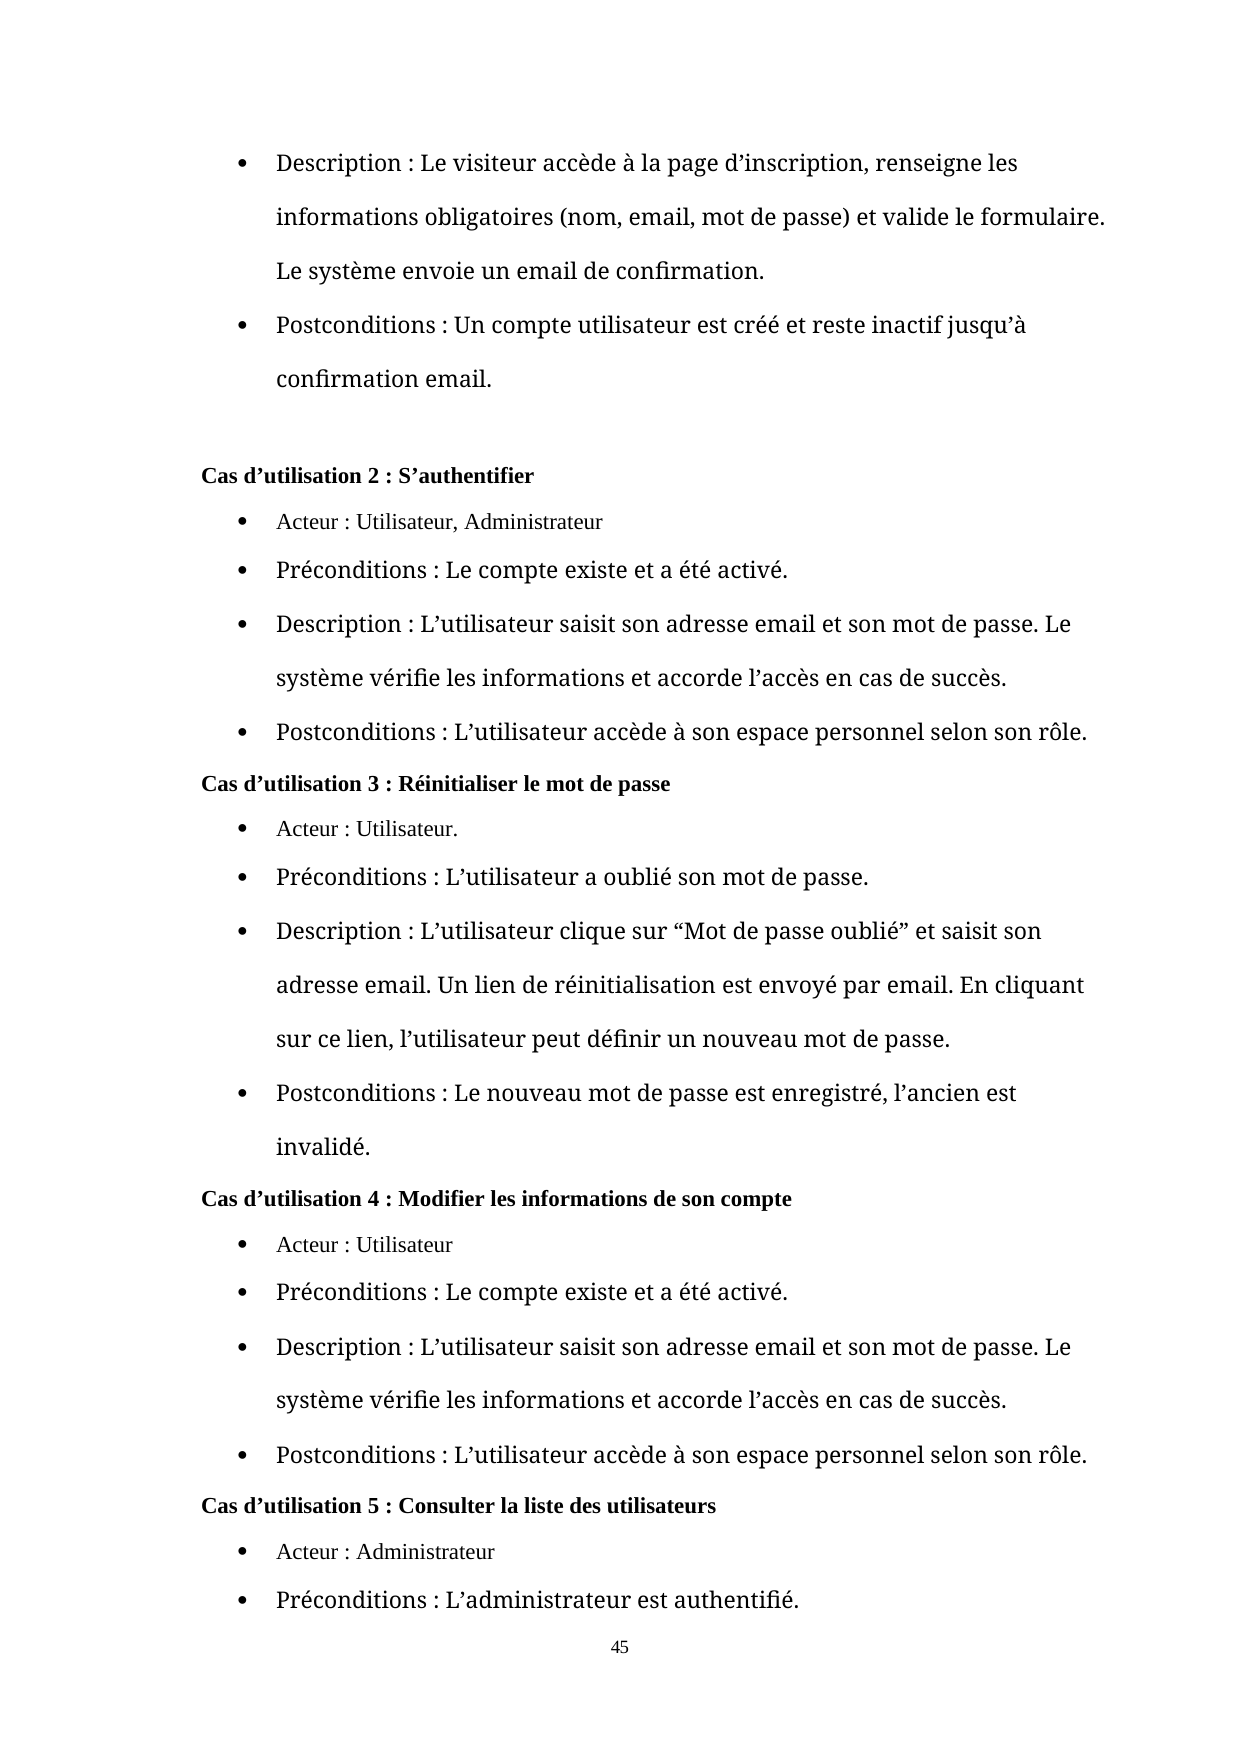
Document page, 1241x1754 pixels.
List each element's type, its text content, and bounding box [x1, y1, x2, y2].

list Acteur : Utilisateur. [238, 815, 1111, 842]
text Cas d’utilisation 5 : Consulter la liste des utilisateurs [130, 1493, 1111, 1519]
list Préconditions : L’administrateur est authentifié. [238, 1584, 1111, 1615]
list Postconditions : L’utilisateur accède à son espace personnel selon son rôle. [238, 1438, 1111, 1470]
list Préconditions : L’utilisateur a oublié son mot de passe. [238, 861, 1111, 892]
text Cas d’utilisation 4 : Modifier les informations de son compte [130, 1185, 1111, 1212]
list Acteur : Utilisateur [238, 1231, 1111, 1257]
text Cas d’utilisation 2 : S’authentifier [130, 463, 1111, 489]
list Préconditions : Le compte existe et a été activé. [238, 554, 1111, 585]
list Description : L’utilisateur saisit son adresse email et son mot de passe. Le système vérifie les informations et accorde l’accès en cas de succès. [238, 1330, 1111, 1416]
list Postconditions : Un compte utilisateur est créé et reste inactif jusqu’à confirmation email. [238, 309, 1111, 394]
text Cas d’utilisation 3 : Réinitialiser le mot de passe [130, 770, 1111, 796]
list Postconditions : L’utilisateur accède à son espace personnel selon son rôle. [238, 716, 1111, 747]
list Description : L’utilisateur saisit son adresse email et son mot de passe. Le système vérifie les informations et accorde l’accès en cas de succès. [238, 608, 1111, 693]
list Préconditions : Le compte existe et a été activé. [238, 1276, 1111, 1308]
list Description : L’utilisateur clique sur “Mot de passe oublié” et saisit son adresse email. Un lien de réinitialisation est envoyé par email. En cliquant sur ce lien, l’utilisateur peut définir un nouveau mot de passe. [238, 915, 1111, 1054]
list Postconditions : Le nouveau mot de passe est enregistré, l’ancien est invalidé. [238, 1077, 1111, 1162]
list Description : Le visiteur accède à la page d’inscription, renseigne les informations obligatoires (nom, email, mot de passe) et valide le formulaire. Le système envoie un email de confirmation. [238, 147, 1111, 286]
list Acteur : Utilisateur, Administrateur [238, 508, 1111, 534]
list Acteur : Administrateur [238, 1538, 1111, 1564]
